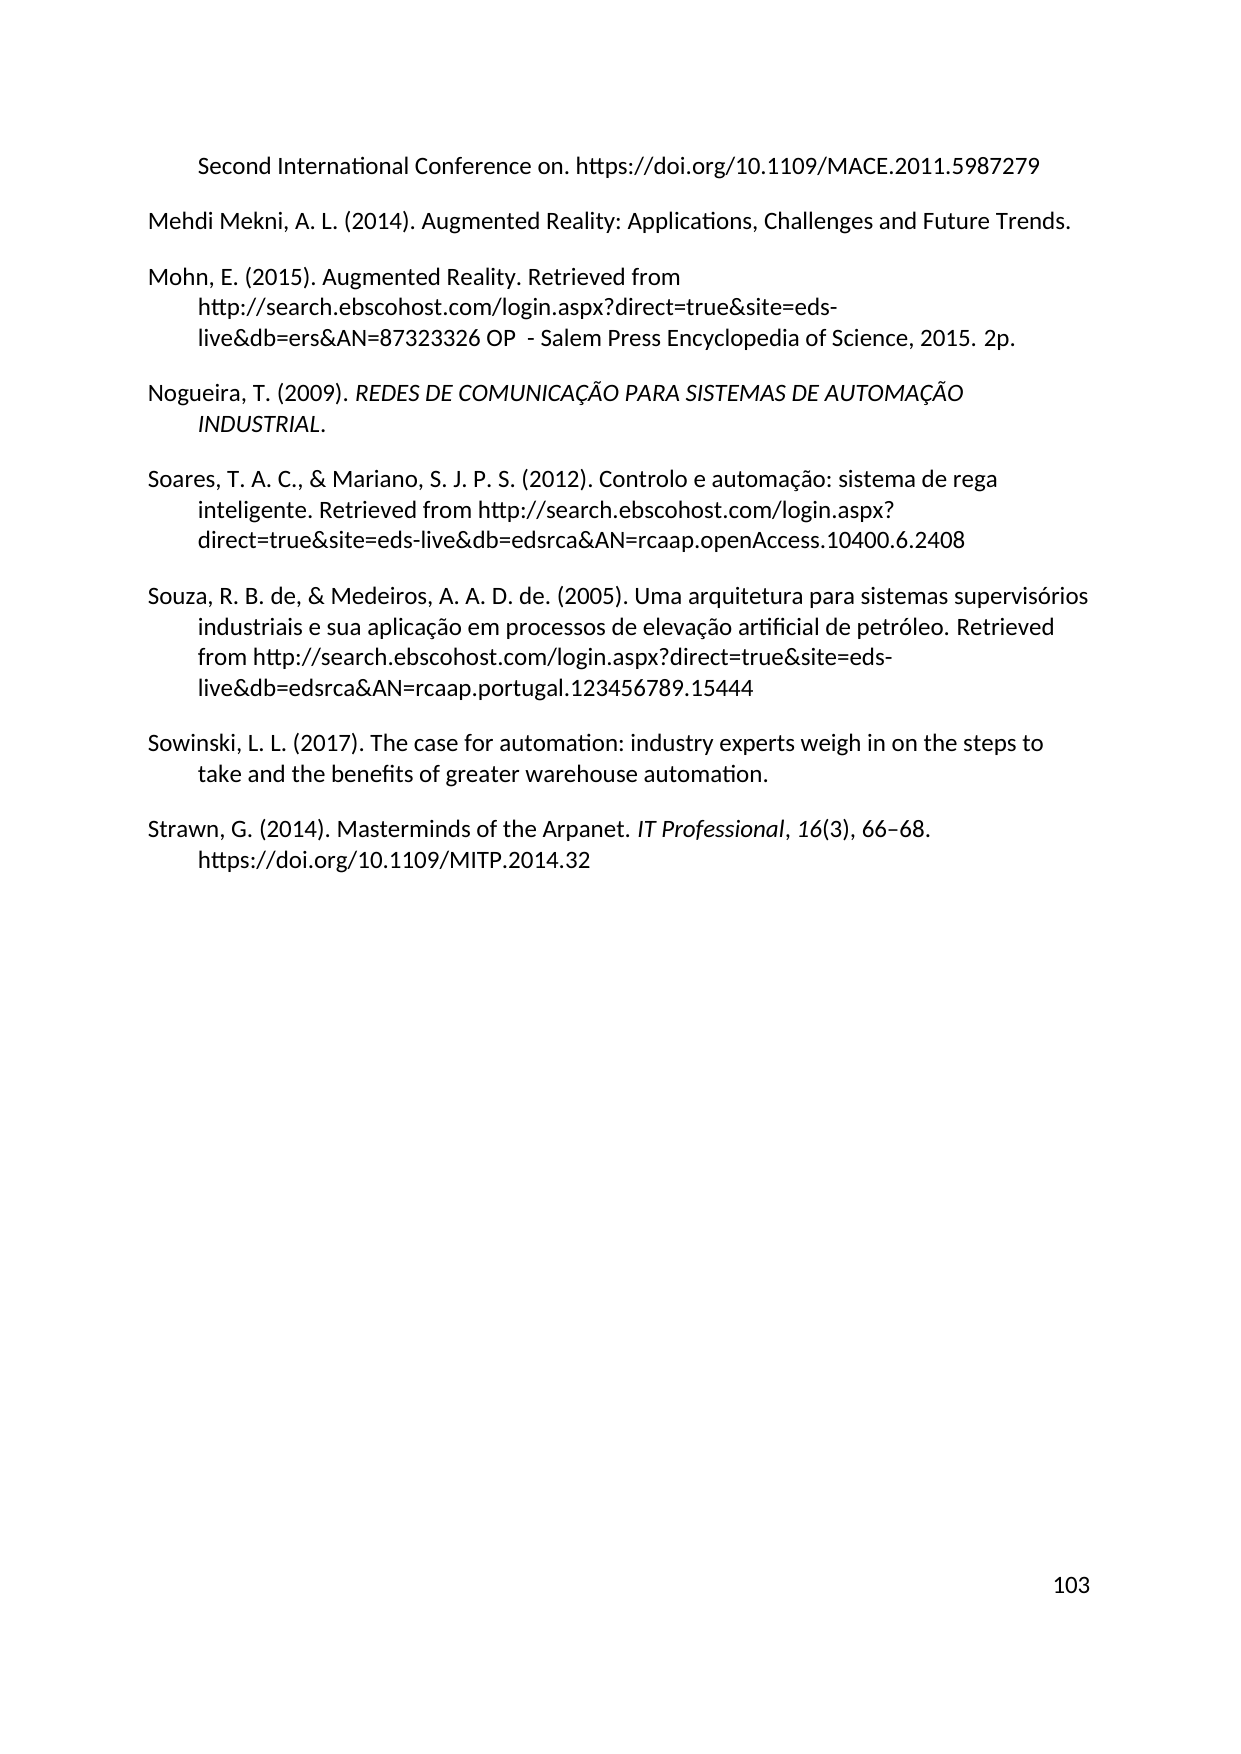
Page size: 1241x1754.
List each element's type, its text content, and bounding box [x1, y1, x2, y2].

text Mehdi Mekni, A. L. (2014). Augmented Reality: Applications, Challenges and Future Trends. [148, 206, 1090, 236]
text Mohn, E. (2015). Augmented Reality. Retrieved from http://search.ebscohost.com/login.aspx?direct=true&site=eds-live&db=ers&AN=87323326 OP - Salem Press Encyclopedia of Science, 2015. 2p. [148, 261, 1090, 353]
text Strawn, G. (2014). Masterminds of the Arpanet. IT Professional, 16(3), 66–68. https://doi.org/10.1109/MITP.2014.32 [148, 813, 1090, 874]
text Souza, R. B. de, & Medeiros, A. A. D. de. (2005). Uma arquitetura para sistemas supervisórios industriais e sua aplicação em processos de elevação artificial de petróleo. Retrieved from http://search.ebscohost.com/login.aspx?direct=true&site=eds-live&db=edsrca&AN=rcaap.portugal.123456789.15444 [148, 580, 1090, 702]
text Soares, T. A. C., & Mariano, S. J. P. S. (2012). Controlo e automação: sistema de rega inteligente. Retrieved from http://search.ebscohost.com/login.aspx?direct=true&site=eds-live&db=edsrca&AN=rcaap.openAccess.10400.6.2408 [148, 464, 1090, 555]
text Nogueira, T. (2009). REDES DE COMUNICAÇÃO PARA SISTEMAS DE AUTOMAÇÃO INDUSTRIAL. [148, 378, 1090, 439]
text Sowinski, L. L. (2017). The case for automation: industry experts weigh in on the steps to take and the benefits of greater warehouse automation. [148, 727, 1090, 788]
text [148, 150, 1090, 181]
